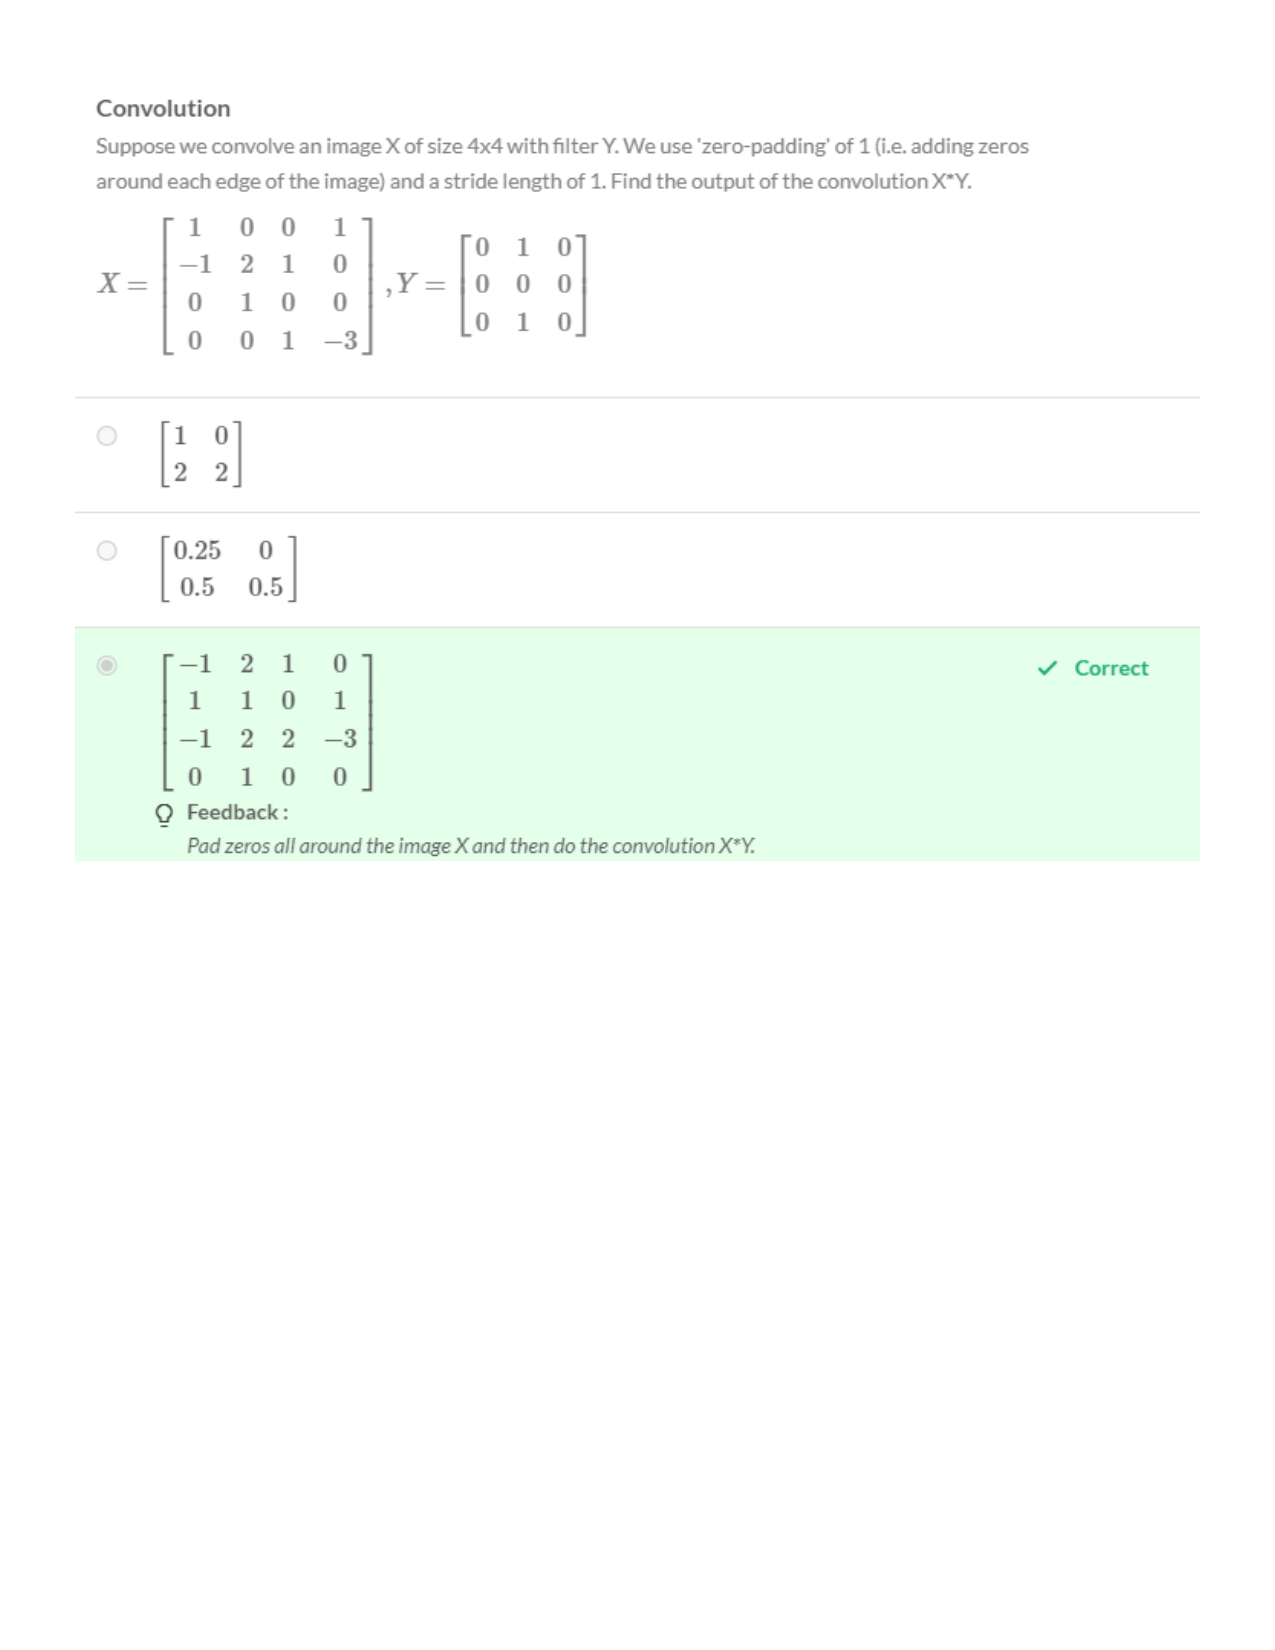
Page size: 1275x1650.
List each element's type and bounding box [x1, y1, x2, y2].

picture [75, 75, 1200, 861]
